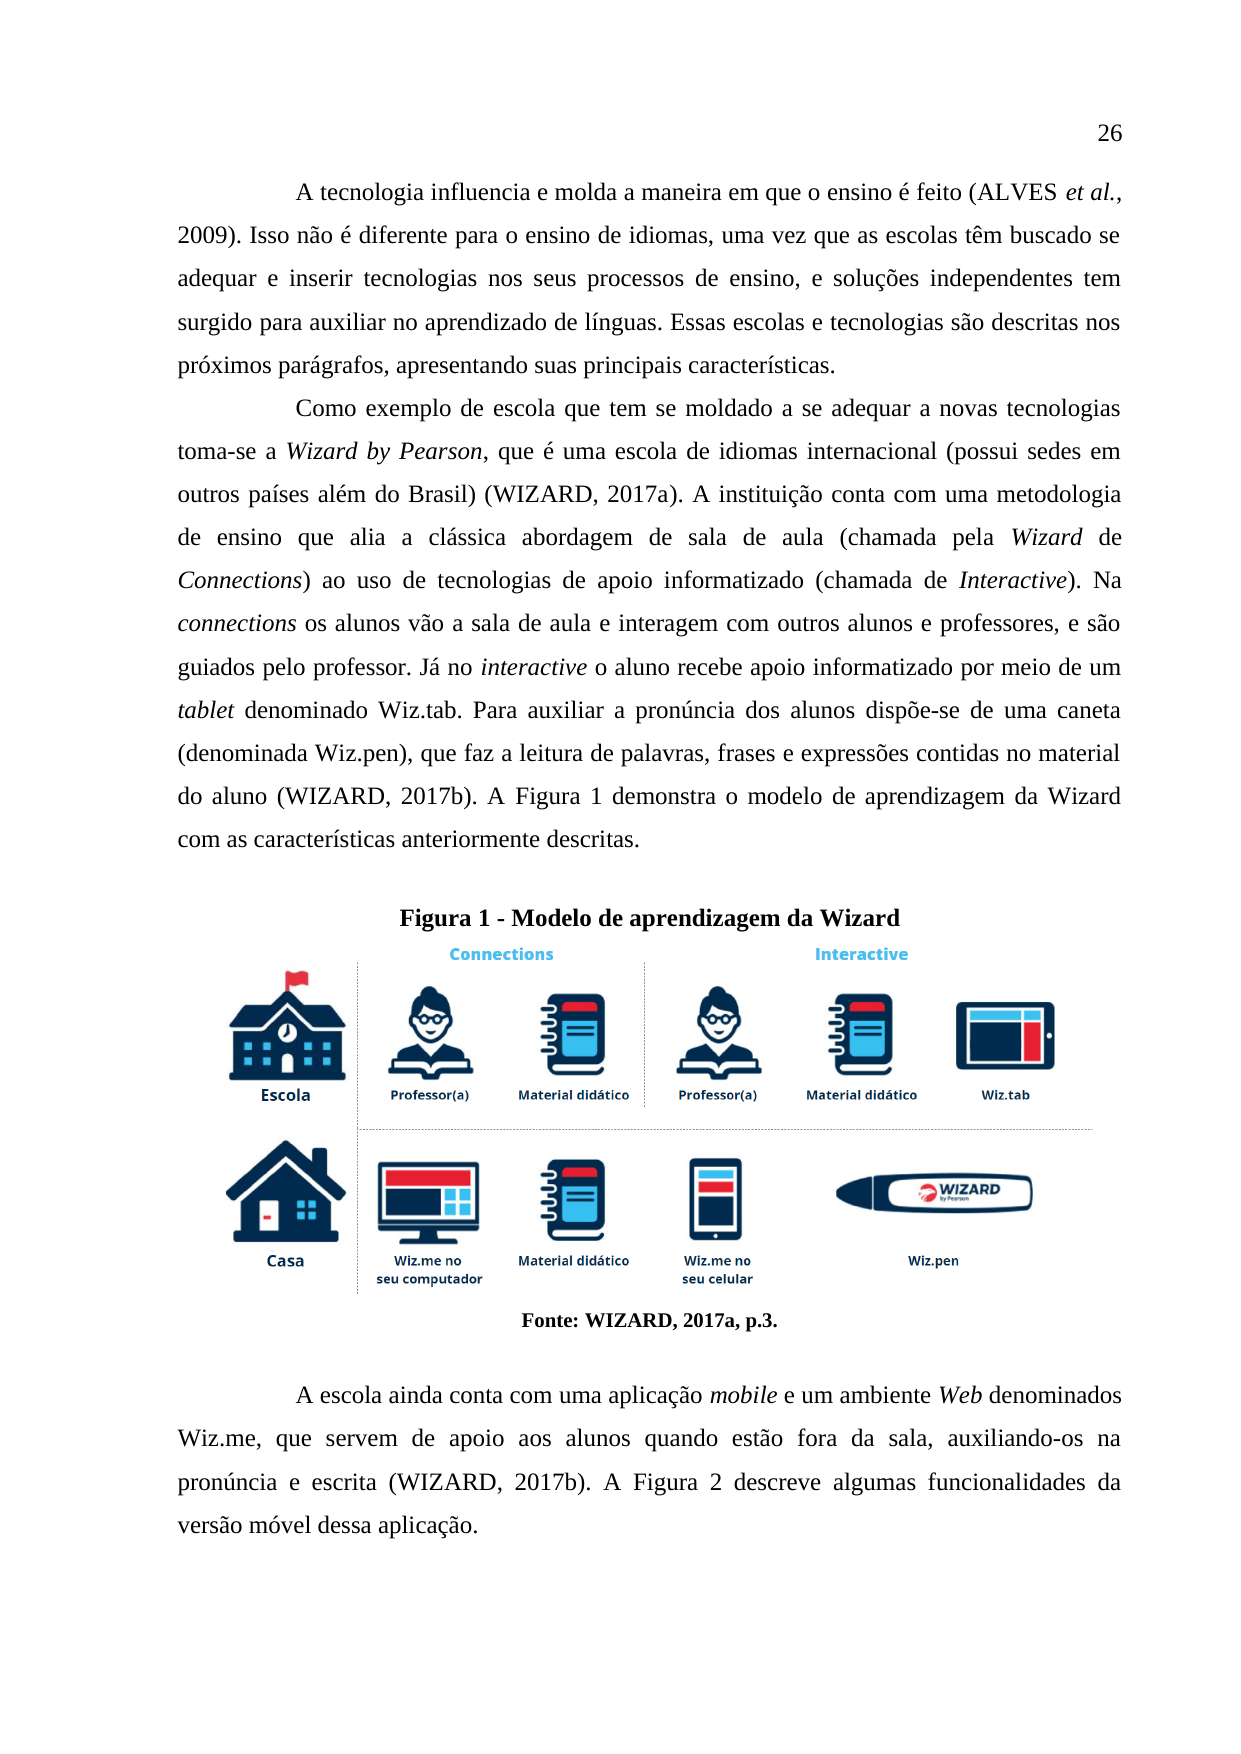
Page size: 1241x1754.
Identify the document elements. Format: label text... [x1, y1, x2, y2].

text Como exemplo de escola que tem se moldado a se adequar a novas tecnologias toma-se a Wizard by Pearson, que é uma escola de idiomas internacional (possui sedes em outros países além do Brasil) (WIZARD, 2017a). A instituição conta com uma metodologia de ensino que alia a clássica abordagem de sala de aula (chamada pela Wizard de Connections) ao uso de tecnologias de apoio informatizado (chamada de Interactive). Na connections os alunos vão a sala de aula e interagem com outros alunos e professores, e são guiados pelo professor. Já no interactive o aluno recebe apoio informatizado por meio de um tablet denominado Wiz.tab. Para auxiliar a pronúncia dos alunos dispõe-se de uma caneta (denominada Wiz.pen), que faz a leitura de palavras, frases e expressões contidas no material do aluno (WIZARD, 2017b). A Figura 1 demonstra o modelo de aprendizagem da Wizard com as características anteriormente descritas. [177, 393, 1122, 853]
text A escola ainda conta com uma aplicação mobile e um ambiente Web denominados Wiz.me, que servem de apoio aos alunos quando estão fora da sala, auxiliando-os na pronúncia e escrita (WIZARD, 2017b). A Figura 2 descreve algumas funcionalidades da versão móvel dessa aplicação. [177, 1380, 1122, 1538]
text A tecnologia influencia e molda a maneira em que o ensino é feito (ALVES et al., 2009). Isso não é diferente para o ensino de idiomas, uma vez que as escolas têm buscado se adequar e inserir tecnologias nos seus processos de ensino, e soluções independentes tem surgido para auxiliar no aprendizado de línguas. Essas escolas e tecnologias são descritas nos próximos parágrafos, apresentando suas principais características. [177, 177, 1122, 378]
picture [206, 946, 1093, 1297]
text Fonte: WIZARD, 2017a, p.3. [177, 1308, 1122, 1332]
